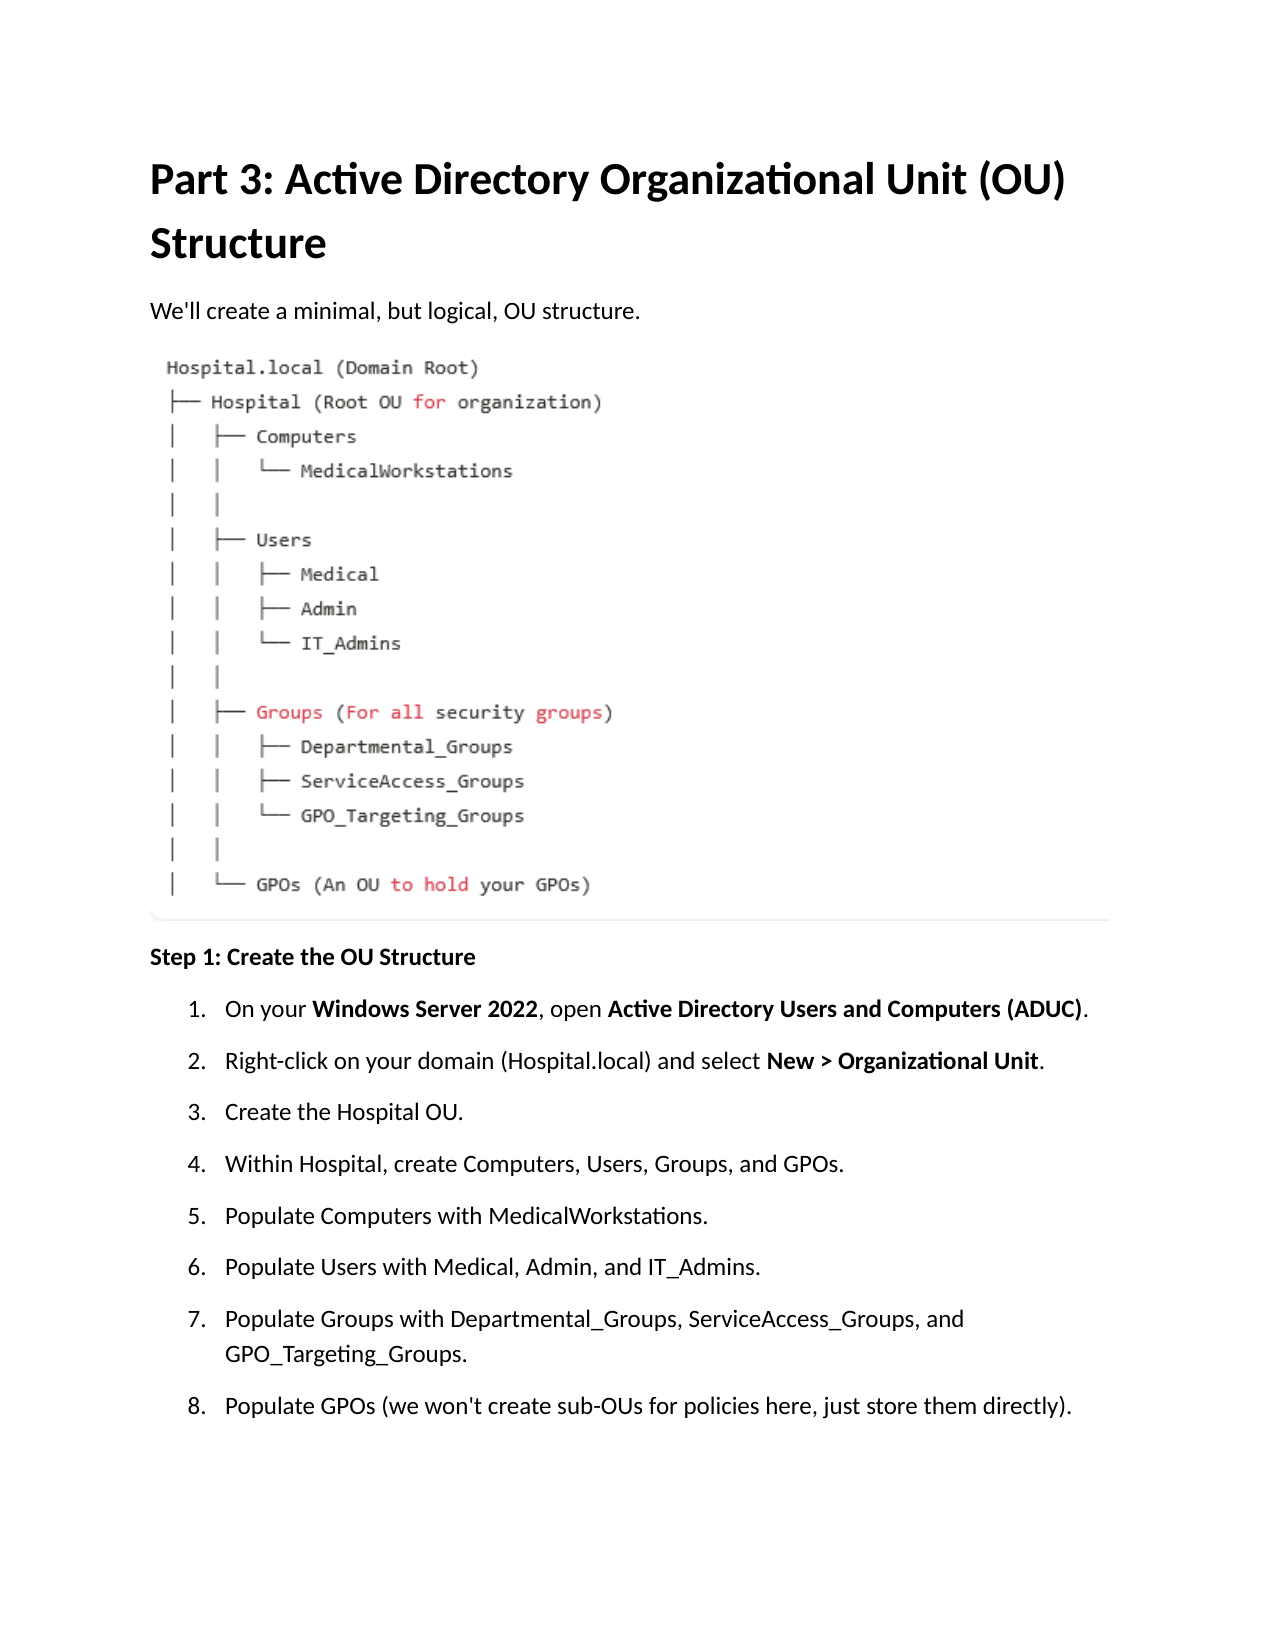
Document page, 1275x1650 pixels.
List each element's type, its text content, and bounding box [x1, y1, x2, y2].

text Step 1: Create the OU Structure [150, 942, 1125, 972]
text We'll create a minimal, but logical, OU structure. [150, 295, 1125, 326]
list Right-click on your domain (Hospital.local) and select New > Organizational Unit. [187, 1045, 1125, 1075]
list Populate Groups with Departmental_Groups, ServiceAccess_Groups, and GPO_Targeting_Groups. [187, 1303, 1125, 1369]
text Part 3: Active Directory Organizational Unit (OU) Structure [150, 150, 1125, 270]
list On your Windows Server 2022, open Active Directory Users and Computers (ADUC). [187, 993, 1125, 1024]
list Within Hospital, create Computers, Users, Groups, and GPOs. [187, 1148, 1125, 1179]
list Populate GPOs (we won't create sub-OUs for policies here, just store them directly). [187, 1390, 1125, 1420]
list Populate Users with Medical, Admin, and IT_Admins. [187, 1252, 1125, 1282]
list Populate Computers with MedicalWorkstations. [187, 1200, 1125, 1230]
picture [150, 346, 1110, 921]
list Create the Hospital OU. [187, 1097, 1125, 1127]
